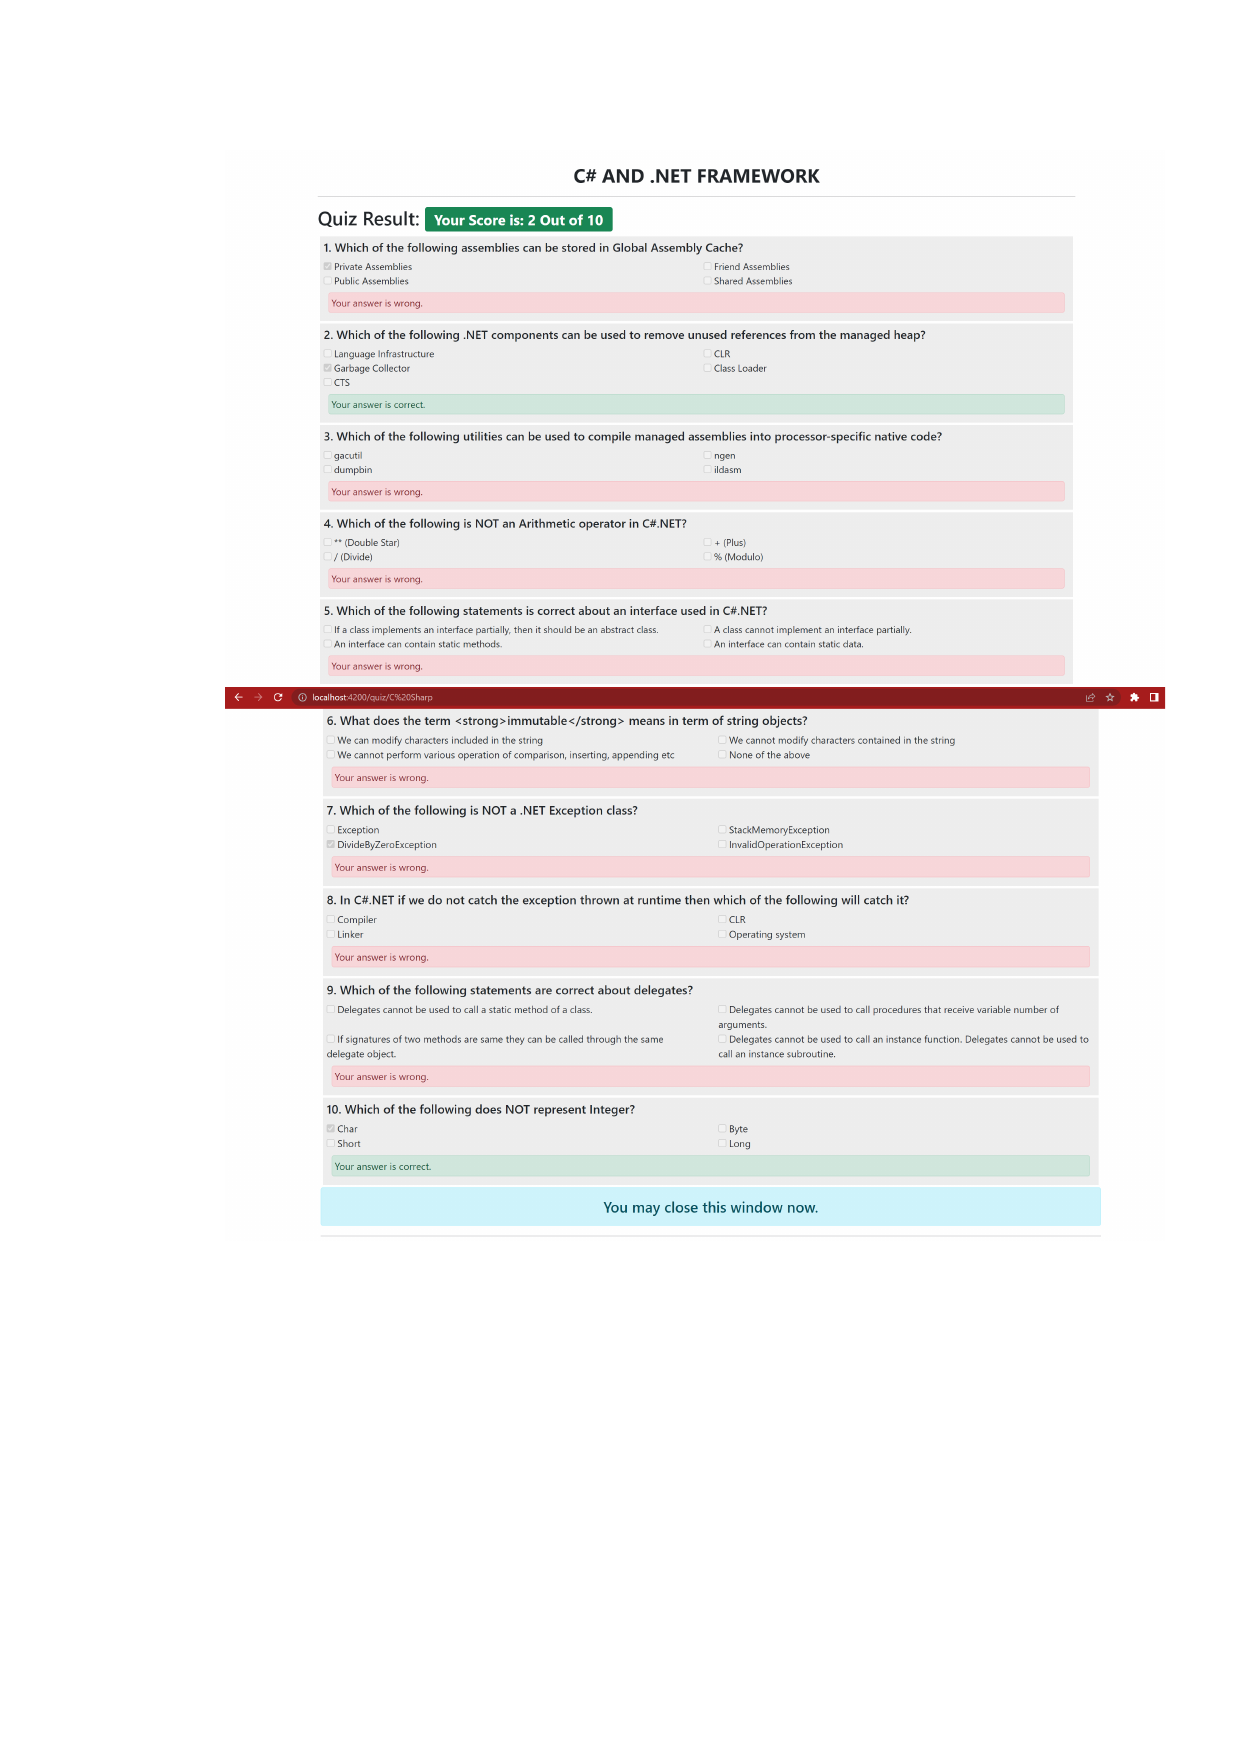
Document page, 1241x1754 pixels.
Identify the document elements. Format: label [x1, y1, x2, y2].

picture [225, 687, 1166, 1241]
picture [225, 150, 1166, 684]
